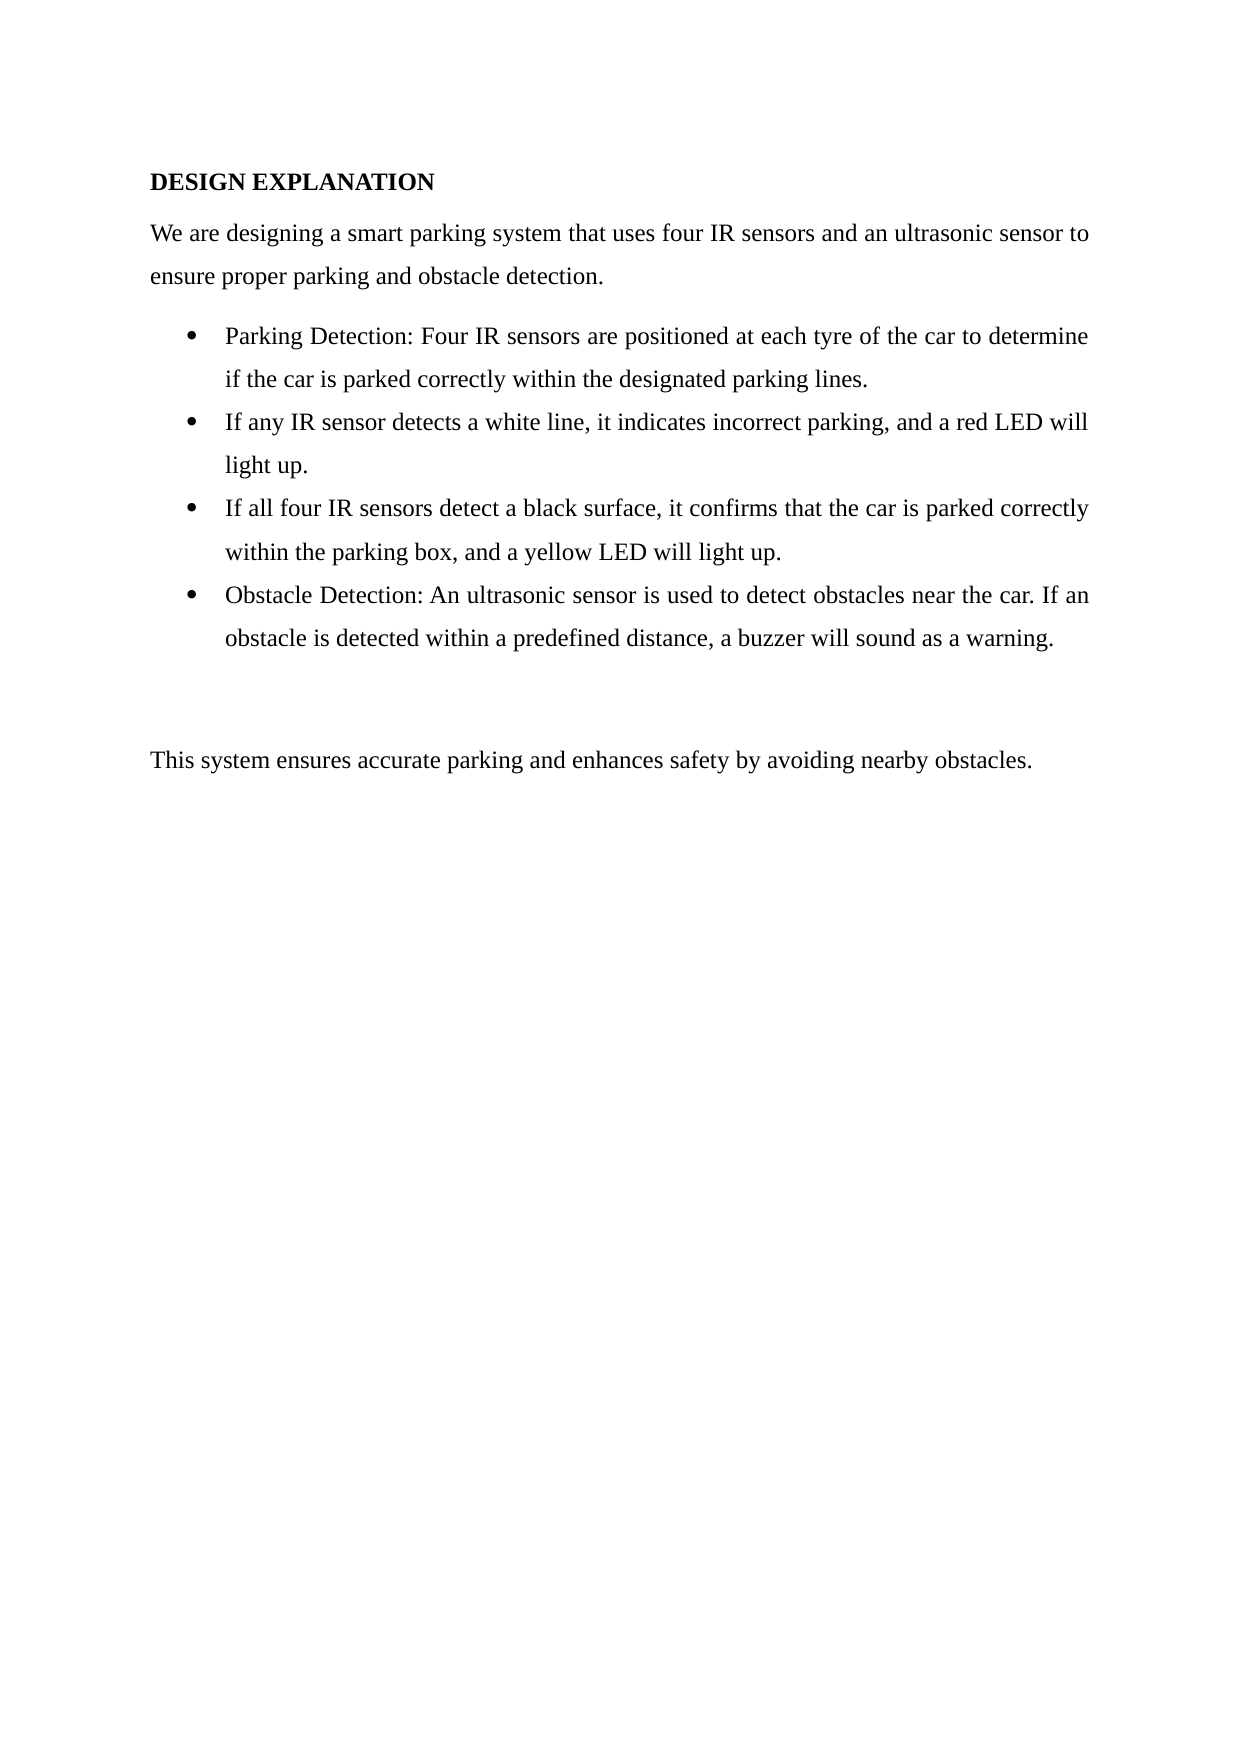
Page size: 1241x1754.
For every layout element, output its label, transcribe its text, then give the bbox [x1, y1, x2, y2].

text We are designing a smart parking system that uses four IR sensors and an ultrasonic sensor to ensure proper parking and obstacle detection. [150, 218, 1090, 290]
list If all four IR sensors detect a black surface, it confirms that the car is parked correctly within the parking box, and a yellow LED will light up. [187, 493, 1090, 565]
text This system ensures accurate parking and enhances safety by avoiding nearby obstacles. [150, 745, 1090, 774]
list Obstacle Detection: An ultrasonic sensor is used to detect obstacles near the car. If an obstacle is detected within a predefined distance, a buzzer will sound as a warning. [187, 580, 1090, 652]
list Parking Detection: Four IR sensors are positioned at each tyre of the car to determine if the car is parked correctly within the designated parking lines. [187, 321, 1090, 393]
list If any IR sensor detects a white line, it indicates incorrect parking, and a red LED will light up. [187, 407, 1090, 479]
subtitle DESIGN EXPLANATION [150, 167, 1090, 195]
